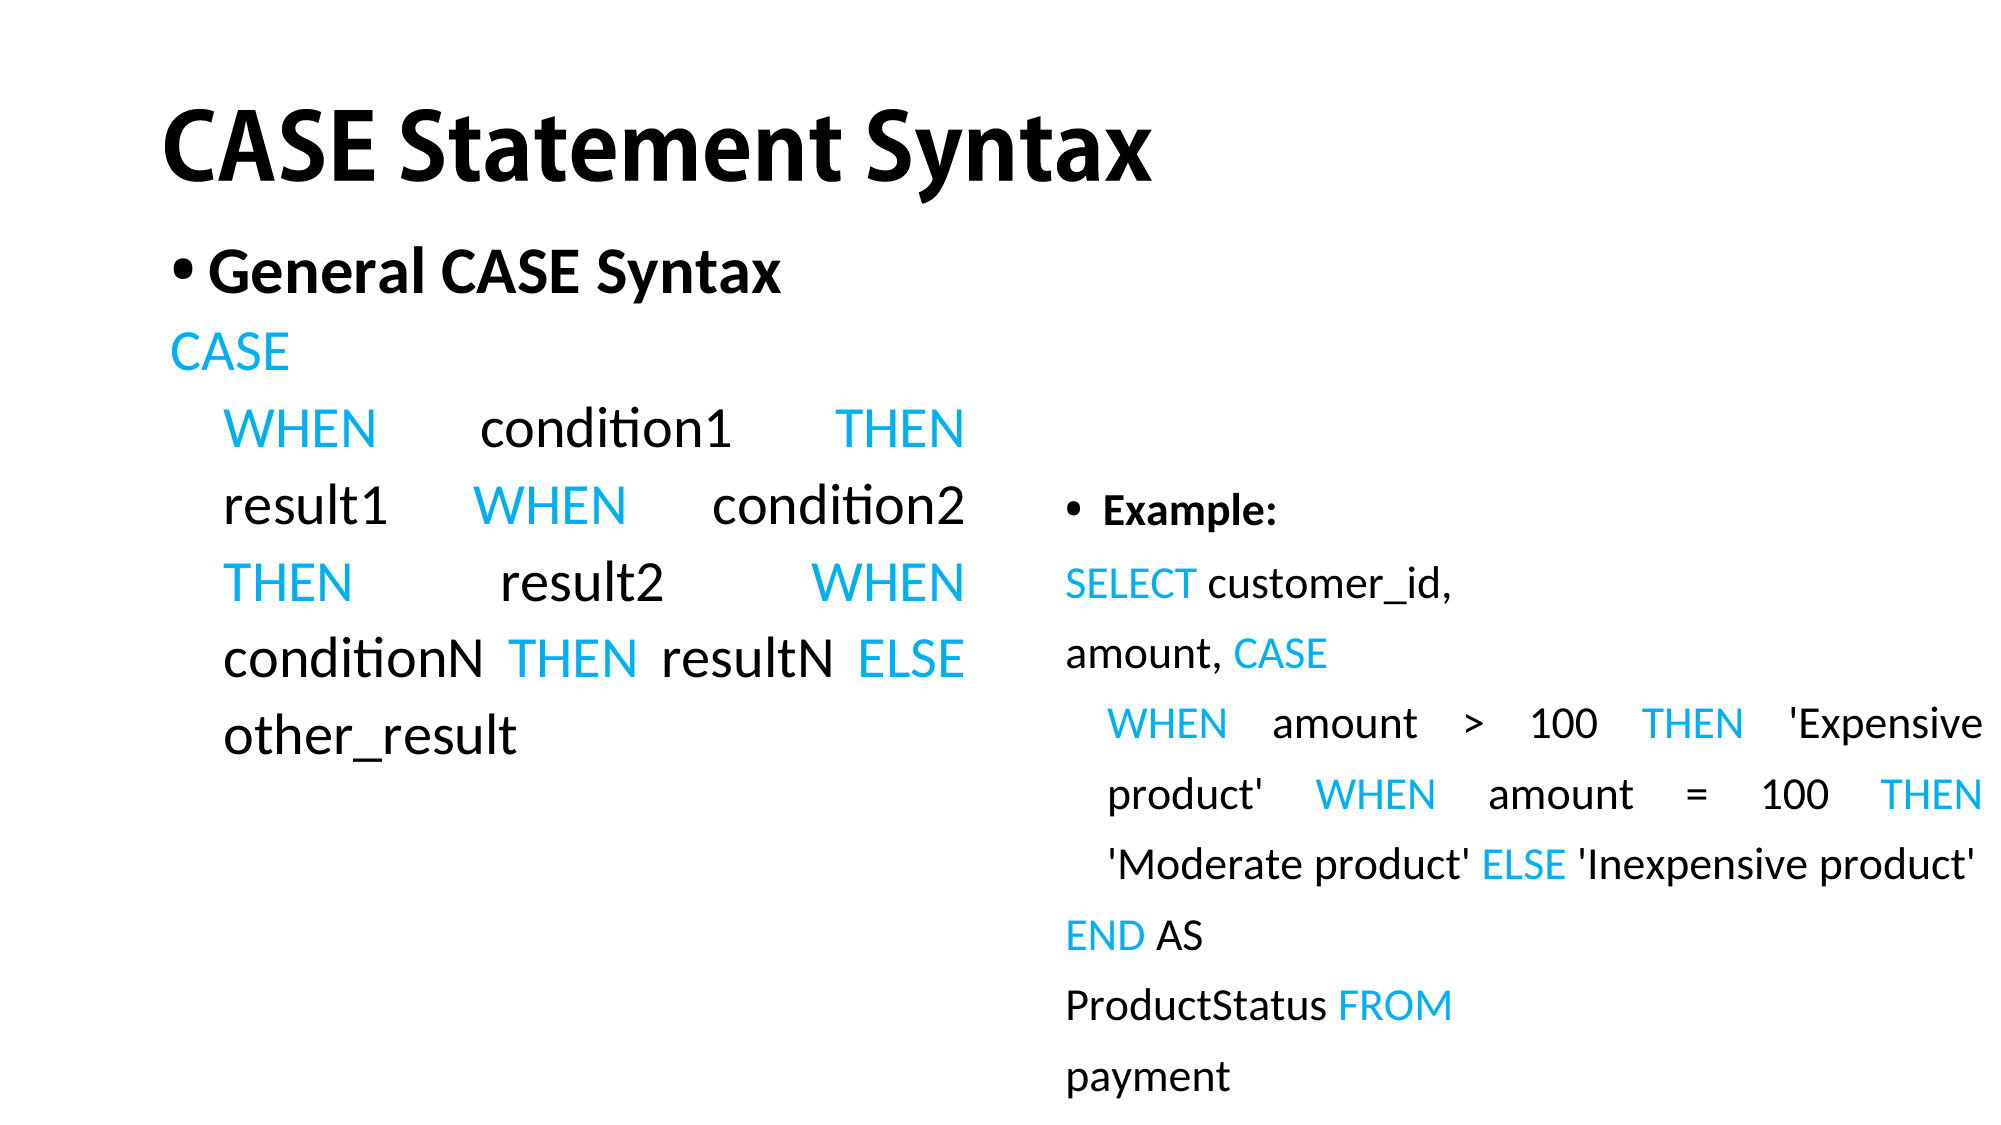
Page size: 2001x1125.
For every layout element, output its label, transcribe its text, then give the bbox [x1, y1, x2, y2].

text SELECT customer_id, amount, CASE [1065, 553, 1620, 680]
list Example: [1065, 477, 1996, 539]
text WHEN amount > 100 THEN 'Expensive product' WHEN amount = 100 THEN 'Moderate product' ELSE 'Inexpensive product' [1107, 694, 1983, 891]
text END AS ProductStatus FROM payment [1065, 906, 1476, 1102]
picture [161, 91, 1200, 207]
